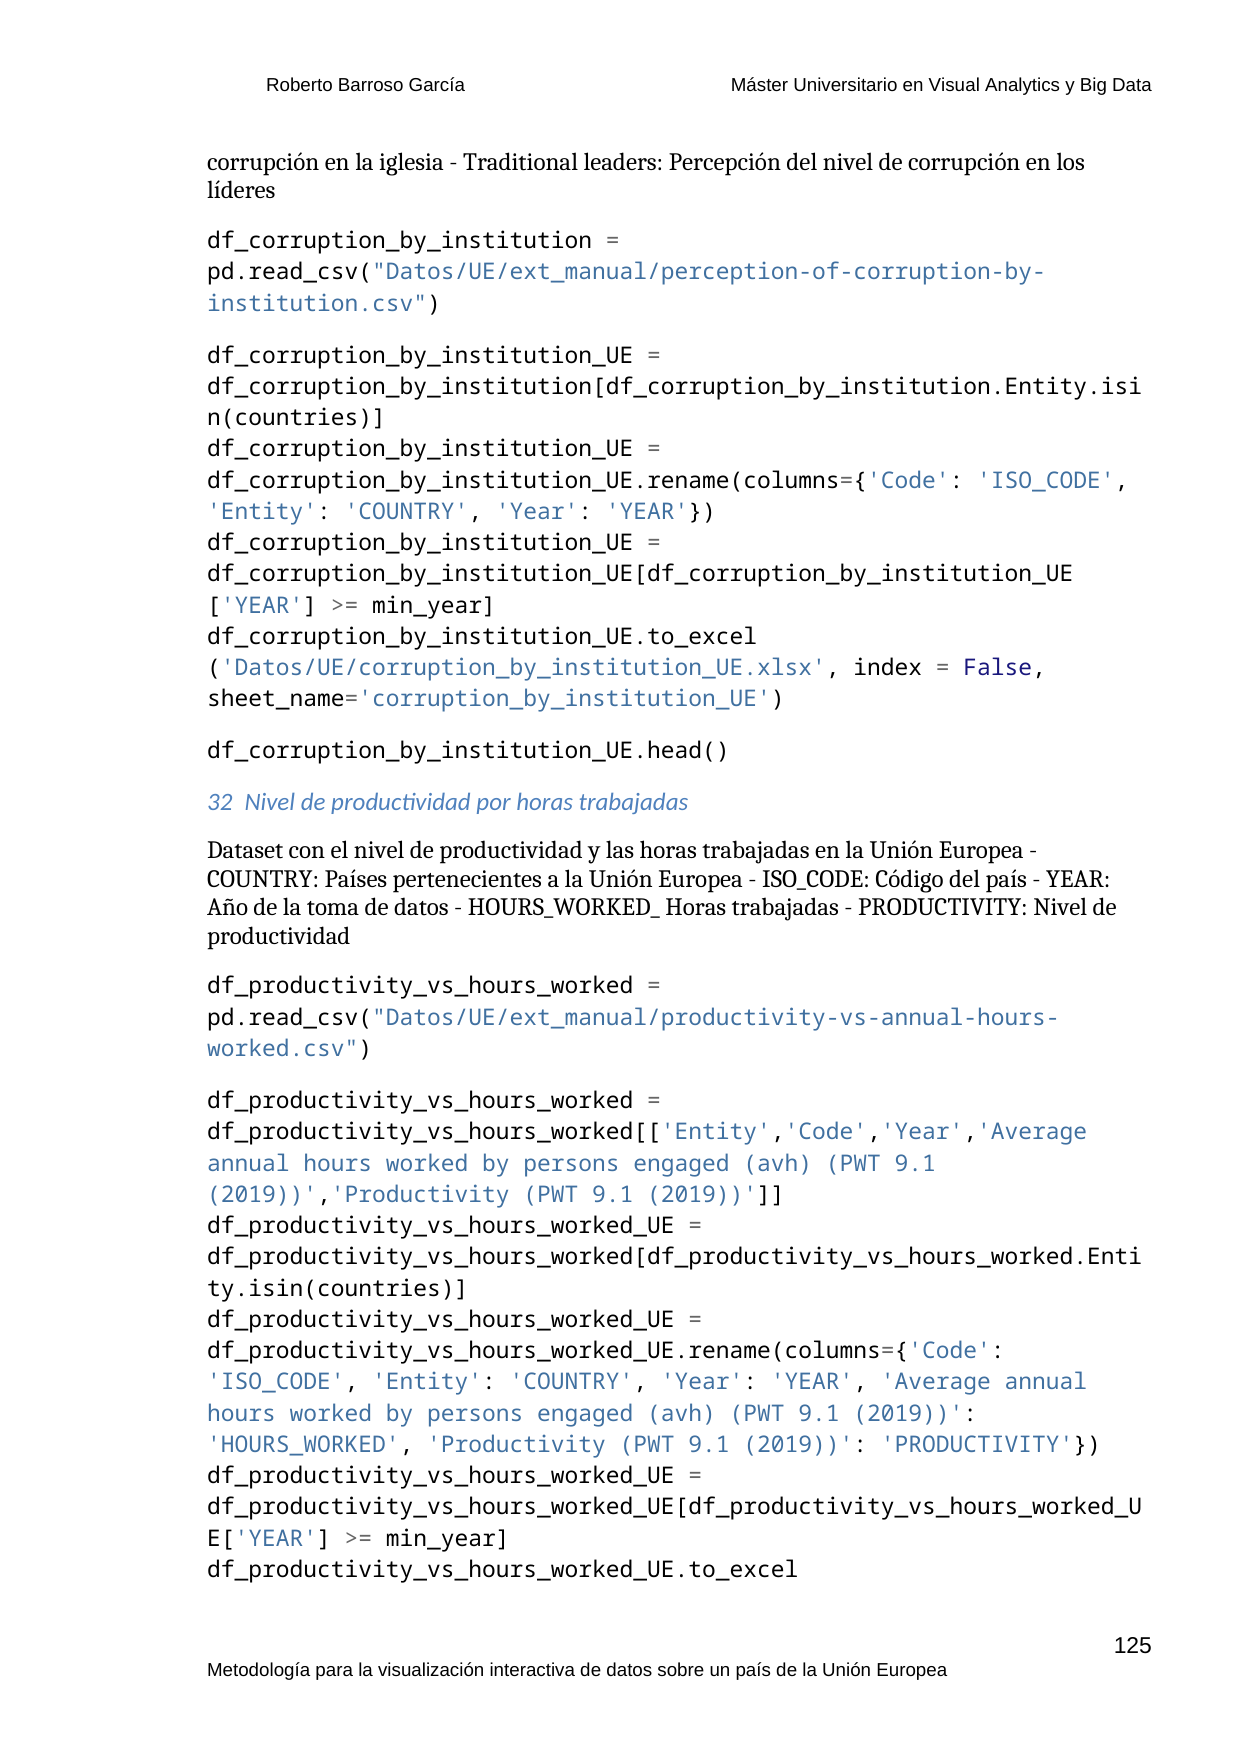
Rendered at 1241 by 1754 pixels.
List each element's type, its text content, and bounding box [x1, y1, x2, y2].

text Dataset con el nivel de productividad y las horas trabajadas en la Unión Europea - COUNTRY: Países pertenecientes a la Unión Europea - ISO_CODE: Código del país - YEAR: Año de la toma de datos - HOURS_WORKED_ Horas trabajadas - PRODUCTIVITY: Nivel de productividad [207, 836, 1152, 951]
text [207, 1084, 1152, 1584]
text df_corruption_by_institution = pd.read_csv("Datos/UE/ext_manual/perception-of-corruption-by-institution.csv") [207, 224, 1152, 318]
text df_corruption_by_institution_UE.head() [207, 734, 1152, 766]
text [207, 148, 1152, 205]
list Nivel de productividad por horas trabajadas [207, 786, 1152, 817]
text df_corruption_by_institution_UE = df_corruption_by_institution[df_corruption_by_institution.Entity.isin(countries)] df_corruption_by_institution_UE = df_corruption_by_institution_UE.rename(columns={'Code': 'ISO_CODE', 'Entity': 'COUNTRY', 'Year': 'YEAR'}) df_corruption_by_institution_UE = df_corruption_by_institution_UE[df_corruption_by_institution_UE['YEAR'] >= min_year] df_corruption_by_institution_UE.to_excel('Datos/UE/corruption_by_institution_UE.xlsx', index = False, sheet_name='corruption_by_institution_UE') [207, 338, 1152, 713]
text df_productivity_vs_hours_worked = pd.read_csv("Datos/UE/ext_manual/productivity-vs-annual-hours-worked.csv") [207, 969, 1152, 1063]
